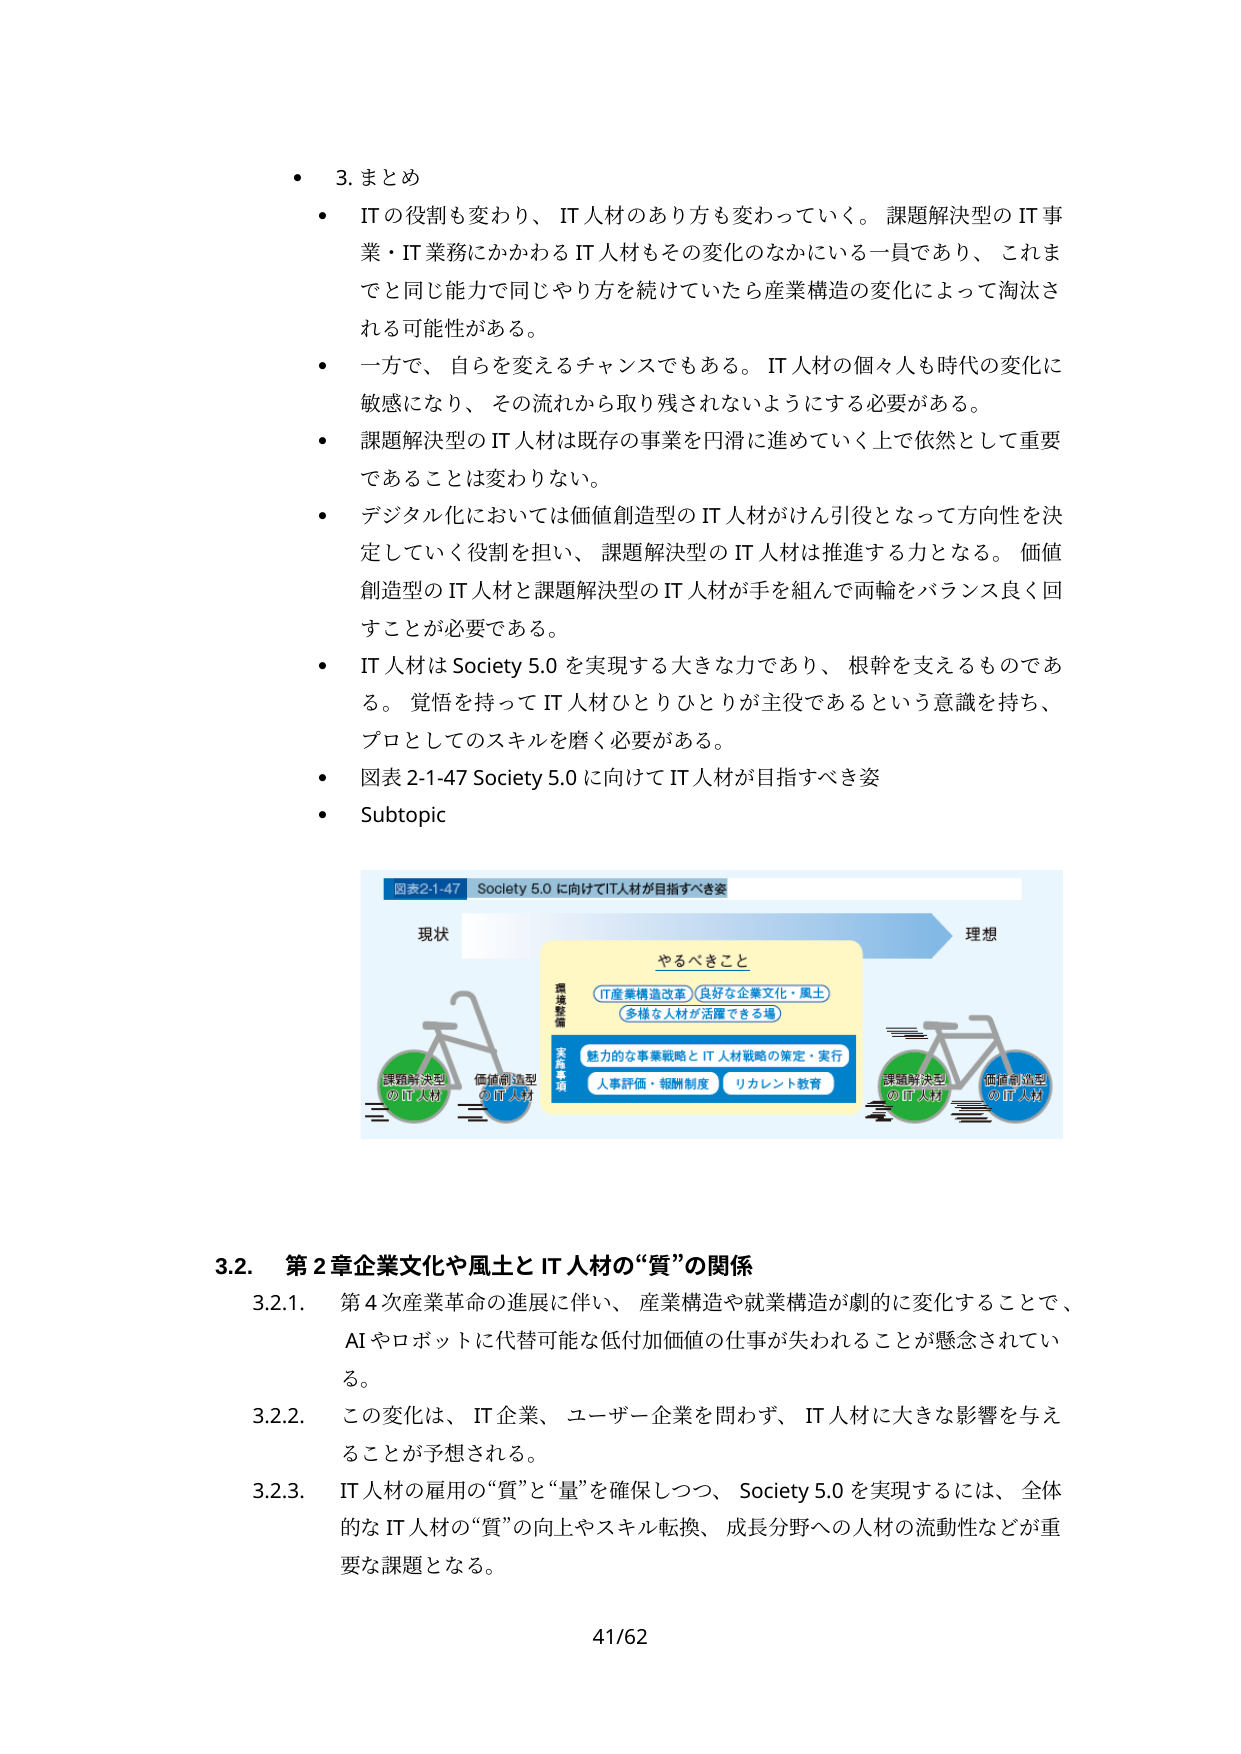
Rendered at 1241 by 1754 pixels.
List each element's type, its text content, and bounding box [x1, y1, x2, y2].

list 図表2-1-47 Society 5.0 に向けてIT人材が目指すべき姿 [319, 758, 1063, 796]
list 第4次産業革命の進展に伴い、 産業構造や就業構造が劇的に変化することで、 AIやロボットに代替可能な低付加価値の仕事が失われることが懸念されている。 [252, 1283, 1063, 1396]
picture [360, 870, 1063, 1139]
list IT人材はSociety 5.0 を実現する大きな力であり、 根幹を支えるものである。 覚悟を持ってIT人材ひとりひとりが主役であるという意識を持ち、 プロとしてのスキルを磨く必要がある。 [319, 646, 1063, 758]
subtitle 第2章企業文化や風土とIT人材の“質”の関係 [215, 1246, 1058, 1283]
list IT人材の雇用の“質”と“量”を確保しつつ、 Society 5.0 を実現するには、 全体的なIT人材の“質”の向上やスキル転換、 成長分野への人材の流動性などが重要な課題となる。 [252, 1471, 1063, 1583]
list 課題解決型のIT人材は既存の事業を円滑に進めていく上で依然として重要であることは変わりない。 [319, 421, 1063, 496]
list 3. まとめ [294, 158, 1063, 196]
list デジタル化においては価値創造型のIT人材がけん引役となって方向性を決定していく役割を担い、 課題解決型のIT人材は推進する力となる。 価値創造型のIT人材と課題解決型のIT人材が手を組んで両輪をバランス良く回すことが必要である。 [319, 496, 1063, 646]
list 一方で、 自らを変えるチャンスでもある。 IT人材の個々人も時代の変化に敏感になり、 その流れから取り残されないようにする必要がある。 [319, 346, 1063, 421]
list この変化は、 IT企業、 ユーザー企業を問わず、 IT人材に大きな影響を与えることが予想される。 [252, 1396, 1063, 1471]
list ITの役割も変わり、 IT人材のあり方も変わっていく。 課題解決型のIT事業・IT業務にかかわるIT人材もその変化のなかにいる一員であり、 これまでと同じ能力で同じやり方を続けていたら産業構造の変化によって淘汰される可能性がある。 [319, 196, 1063, 346]
list Subtopic [319, 796, 1063, 833]
